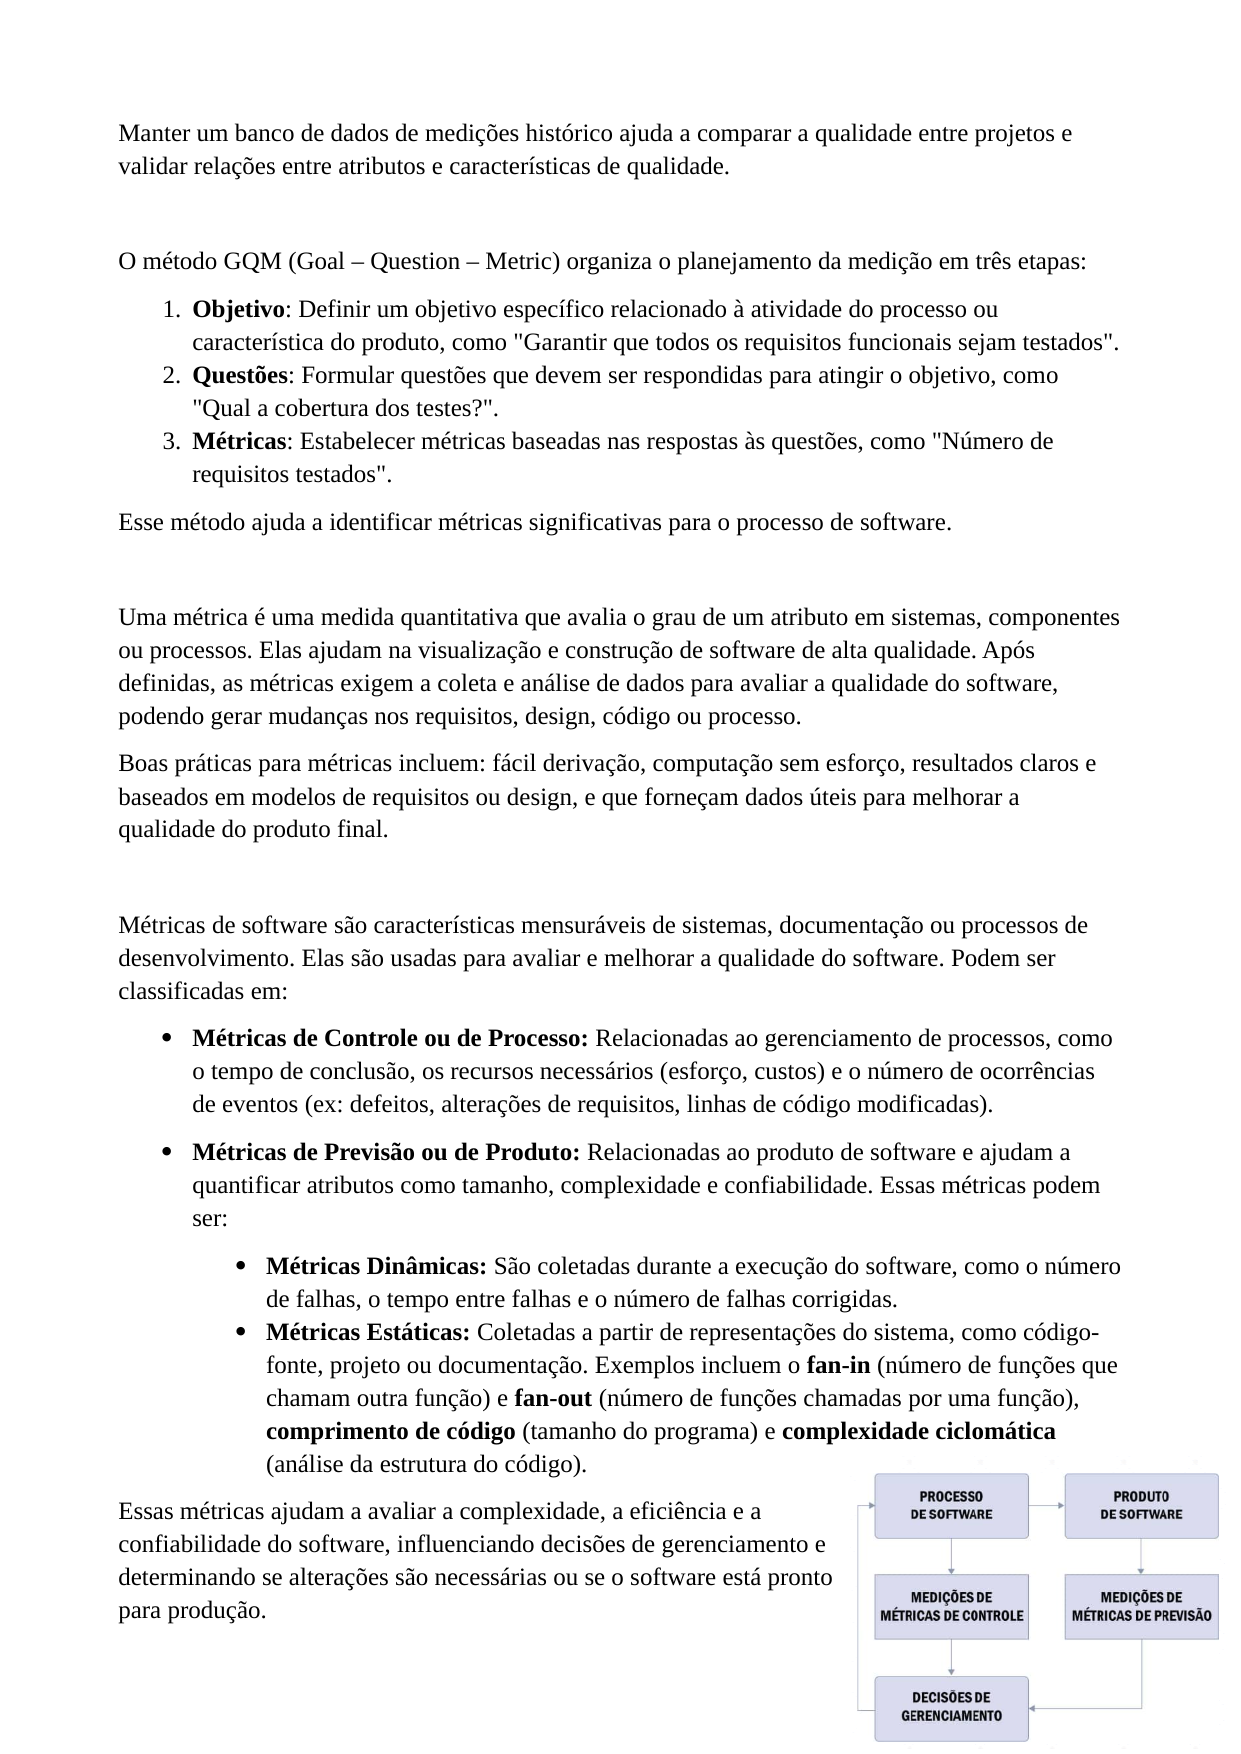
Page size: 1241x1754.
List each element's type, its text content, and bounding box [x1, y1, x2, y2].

text Uma métrica é uma medida quantitativa que avalia o grau de um atributo em sistemas, componentes ou processos. Elas ajudam na visualização e construção de software de alta qualidade. Após definidas, as métricas exigem a coleta e análise de dados para avaliar a qualidade do software, podendo gerar mudanças nos requisitos, design, código ou processo. [118, 602, 1122, 730]
picture [850, 1456, 1227, 1749]
text Manter um banco de dados de medições histórico ajuda a comparar a qualidade entre projetos e validar relações entre atributos e características de qualidade. [118, 118, 1122, 180]
list Métricas Dinâmicas: São coletadas durante a execução do software, como o número de falhas, o tempo entre falhas e o número de falhas corrigidas. [236, 1251, 1122, 1312]
list Métricas de Controle ou de Processo: Relacionadas ao gerenciamento de processos, como o tempo de conclusão, os recursos necessários (esforço, custos) e o número de ocorrências de eventos (ex: defeitos, alterações de requisitos, linhas de código modificadas). [162, 1023, 1122, 1118]
list Objetivo: Definir um objetivo específico relacionado à atividade do processo ou característica do produto, como "Garantir que todos os requisitos funcionais sejam testados". [162, 294, 1122, 356]
text O método GQM (Goal – Question – Metric) organiza o planejamento da medição em três etapas: [118, 246, 1122, 275]
list Questões: Formular questões que devem ser respondidas para atingir o objetivo, como "Qual a cobertura dos testes?". [162, 360, 1122, 422]
list Métricas de Previsão ou de Produto: Relacionadas ao produto de software e ajudam a quantificar atributos como tamanho, complexidade e confiabilidade. Essas métricas podem ser: [162, 1137, 1122, 1232]
text Métricas de software são características mensuráveis de sistemas, documentação ou processos de desenvolvimento. Elas são usadas para avaliar e melhorar a qualidade do software. Podem ser classificadas em: [118, 910, 1122, 1004]
list Métricas: Estabelecer métricas baseadas nas respostas às questões, como "Número de requisitos testados". [162, 426, 1122, 488]
text Boas práticas para métricas incluem: fácil derivação, computação sem esforço, resultados claros e baseados em modelos de requisitos ou design, e que forneçam dados úteis para melhorar a qualidade do produto final. [118, 748, 1122, 843]
list Métricas Estáticas: Coletadas a partir de representações do sistema, como código-fonte, projeto ou documentação. Exemplos incluem o fan-in (número de funções que chamam outra função) e fan-out (número de funções chamadas por uma função), comprimento de código (tamanho do programa) e complexidade ciclomática (análise da estrutura do código). [236, 1317, 1122, 1478]
text Esse método ajuda a identificar métricas significativas para o processo de software. [118, 507, 1122, 535]
text Essas métricas ajudam a avaliar a complexidade, a eficiência e a confiabilidade do software, influenciando decisões de gerenciamento e determinando se alterações são necessárias ou se o software está pronto para produção. [118, 1496, 850, 1624]
